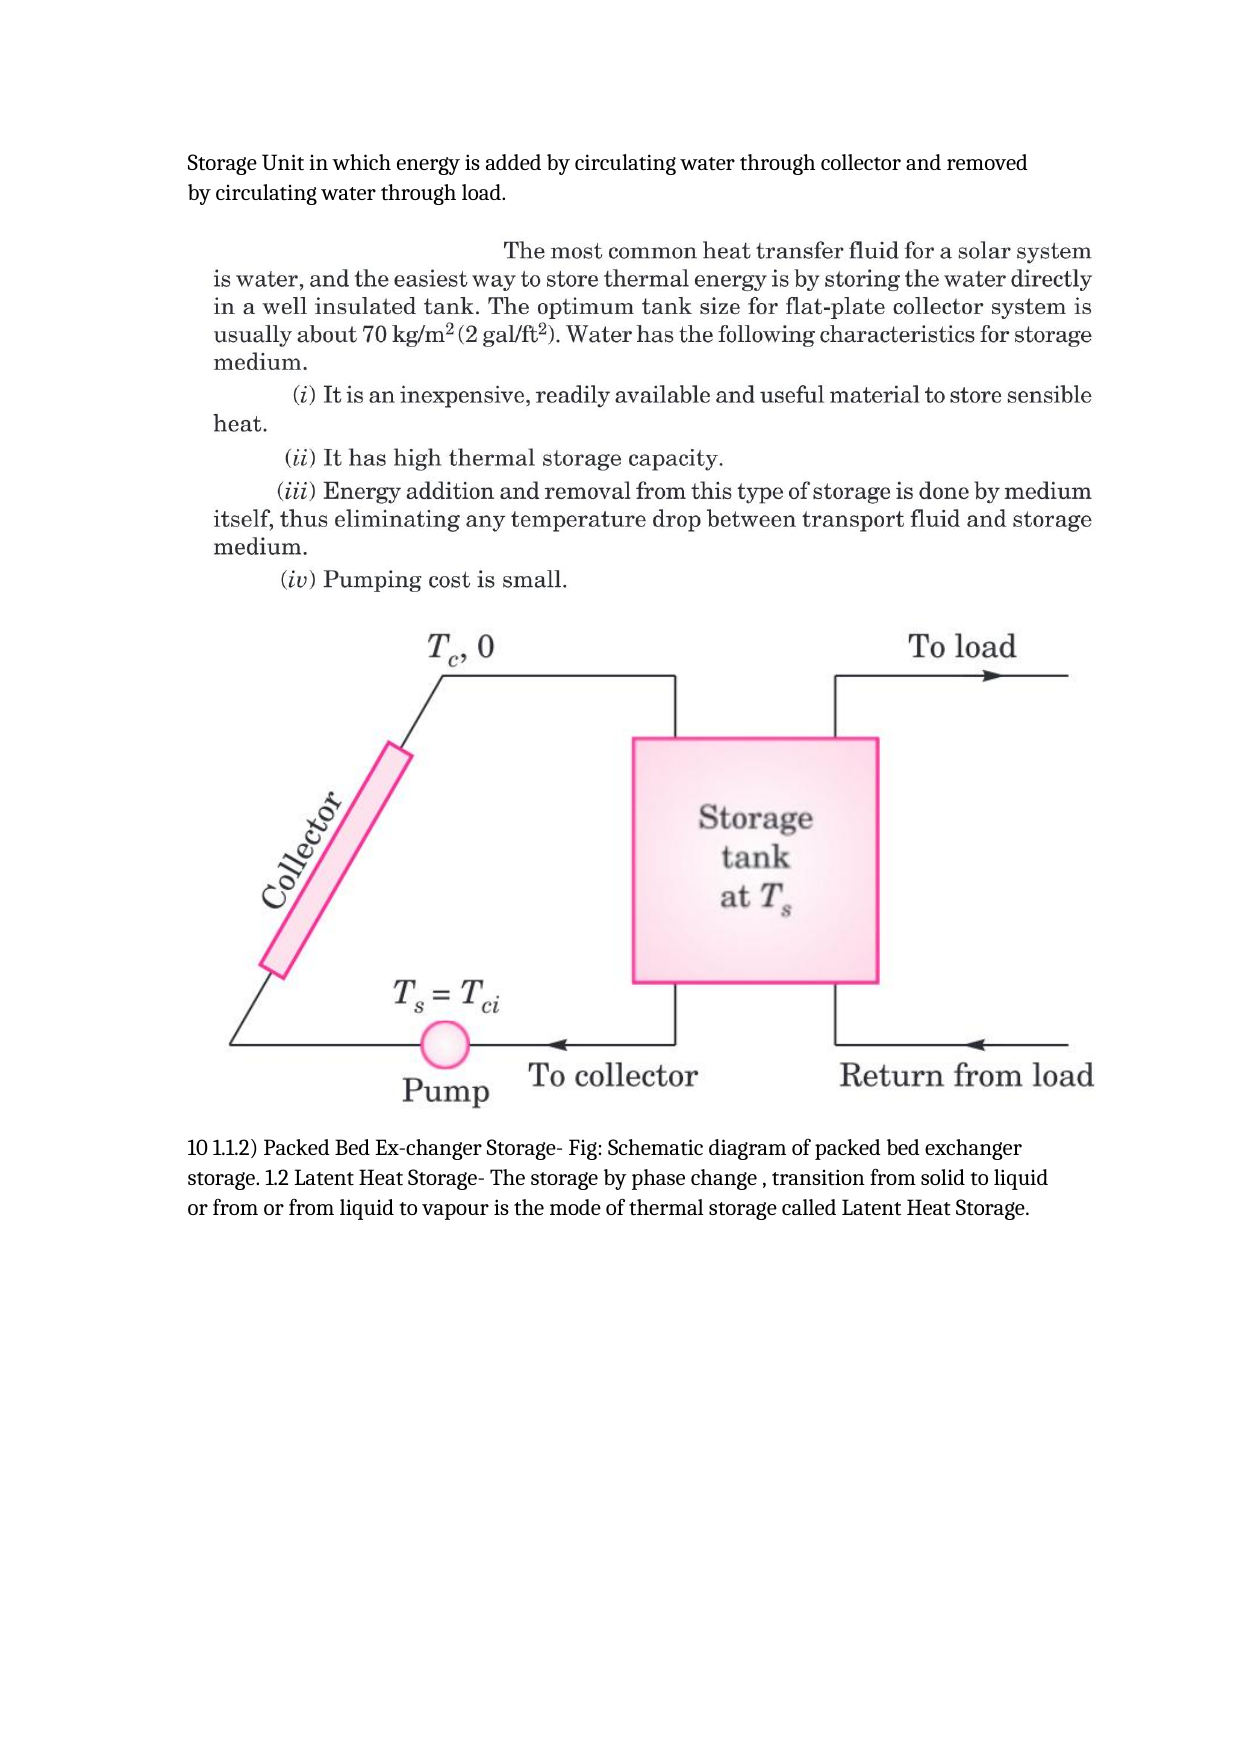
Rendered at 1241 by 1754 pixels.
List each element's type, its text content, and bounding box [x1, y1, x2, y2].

picture [206, 231, 1107, 594]
text 10 1.1.2) Packed Bed Ex-changer Storage- Fig: Schematic diagram of packed bed exchanger storage. 1.2 Latent Heat Storage- The storage by phase change , transition from solid to liquid or from or from liquid to vapour is the mode of thermal storage called Latent Heat Storage. [187, 1135, 1053, 1221]
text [187, 150, 1053, 207]
picture [206, 618, 1107, 1110]
